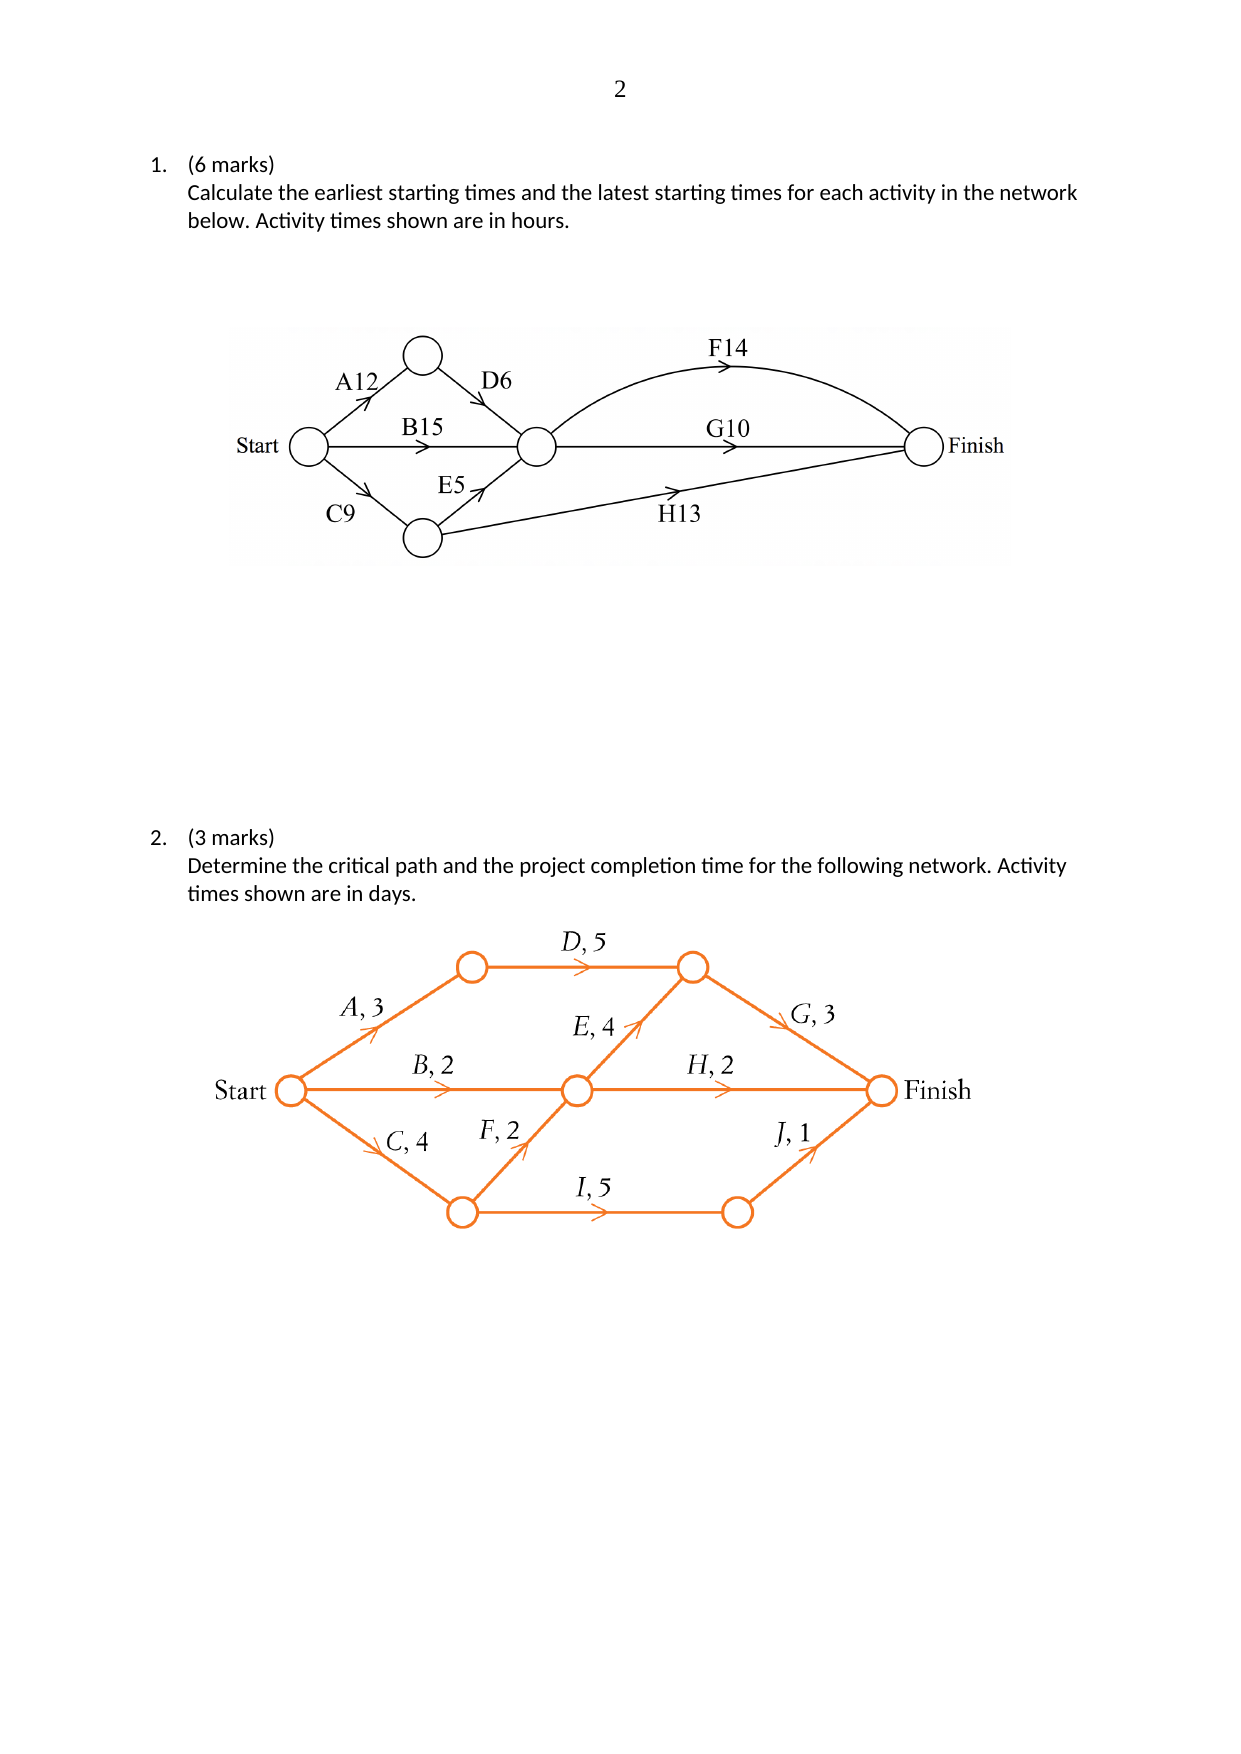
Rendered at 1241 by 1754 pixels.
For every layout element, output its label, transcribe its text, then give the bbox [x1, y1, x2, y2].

list (6 marks) Calculate the earliest starting times and the latest starting times for each activity in the network below. Activity times shown are in hours. [150, 150, 1090, 234]
picture [214, 928, 972, 1229]
list (3 marks) Determine the critical path and the project completion time for the following network. Activity times shown are in days. [150, 823, 1090, 907]
picture [229, 327, 1012, 566]
